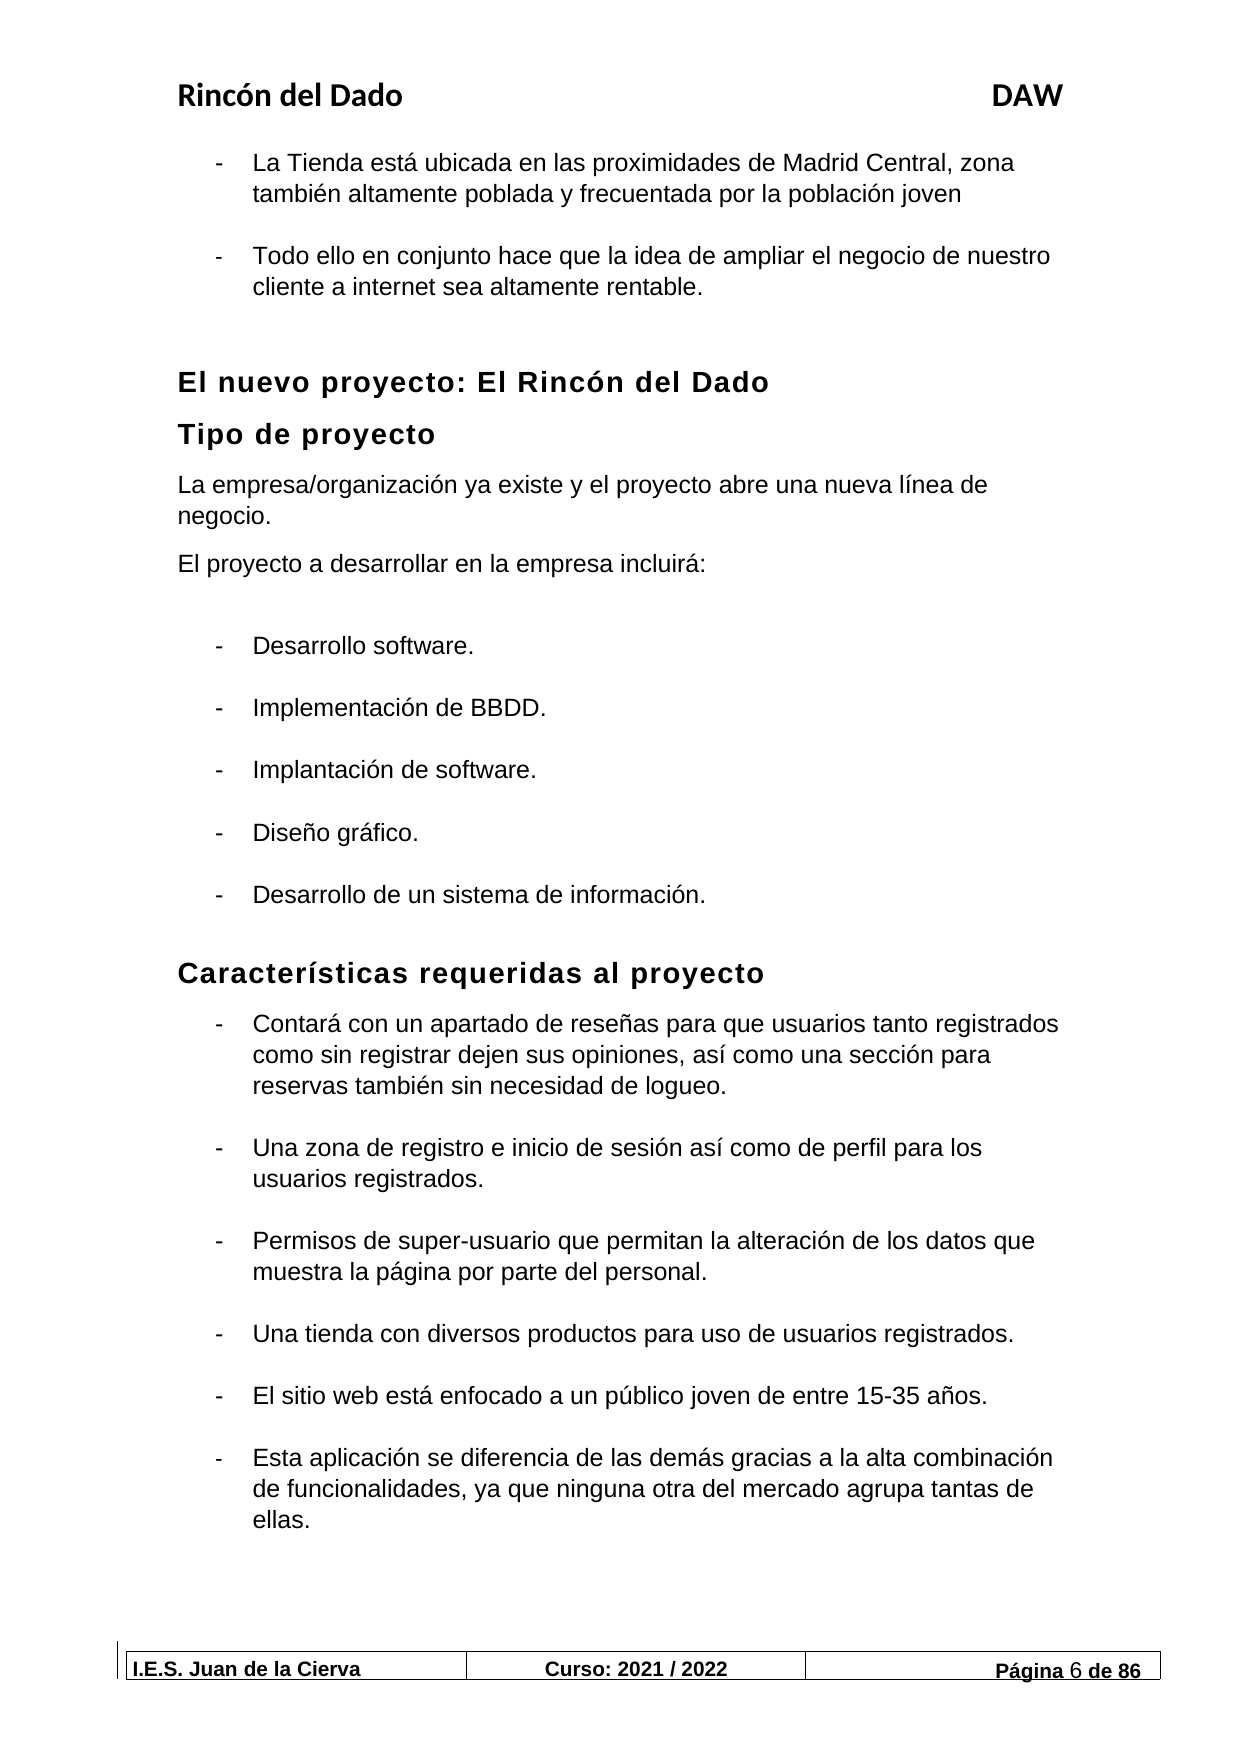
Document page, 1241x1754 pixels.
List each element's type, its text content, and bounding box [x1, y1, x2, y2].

subtitle Tipo de proyecto [177, 417, 1063, 451]
text El proyecto a desarrollar en la empresa incluirá: [140, 549, 1063, 578]
list Desarrollo software. [215, 631, 1063, 660]
list Permisos de super-usuario que permitan la alteración de los datos que muestra la página por parte del personal. [215, 1226, 1063, 1286]
list Implantación de software. [215, 755, 1063, 784]
list Desarrollo de un sistema de información. [215, 879, 1063, 908]
list La Tienda está ubicada en las proximidades de Madrid Central, zona también altamente poblada y frecuentada por la población joven [215, 148, 1063, 207]
list Una zona de registro e inicio de sesión así como de perfil para los usuarios registrados. [215, 1133, 1063, 1192]
list El sitio web está enfocado a un público joven de entre 15-35 años. [215, 1381, 1063, 1410]
list Implementación de BBDD. [215, 693, 1063, 722]
list Esta aplicación se diferencia de las demás gracias a la alta combinación de funcionalidades, ya que ninguna otra del mercado agrupa tantas de ellas. [215, 1443, 1063, 1534]
subtitle El nuevo proyecto: El Rincón del Dado [177, 364, 1063, 398]
list Contará con un apartado de reseñas para que usuarios tanto registrados como sin registrar dejen sus opiniones, así como una sección para reservas también sin necesidad de logueo. [215, 1008, 1063, 1099]
list Todo ello en conjunto hace que la idea de ampliar el negocio de nuestro cliente a internet sea altamente rentable. [215, 241, 1063, 301]
text La empresa/organización ya existe y el proyecto abre una nueva línea de negocio. [177, 470, 1063, 530]
list Una tienda con diversos productos para uso de usuarios registrados. [215, 1319, 1063, 1348]
list Diseño gráfico. [215, 817, 1063, 846]
subtitle Características requeridas al proyecto [177, 956, 1063, 989]
